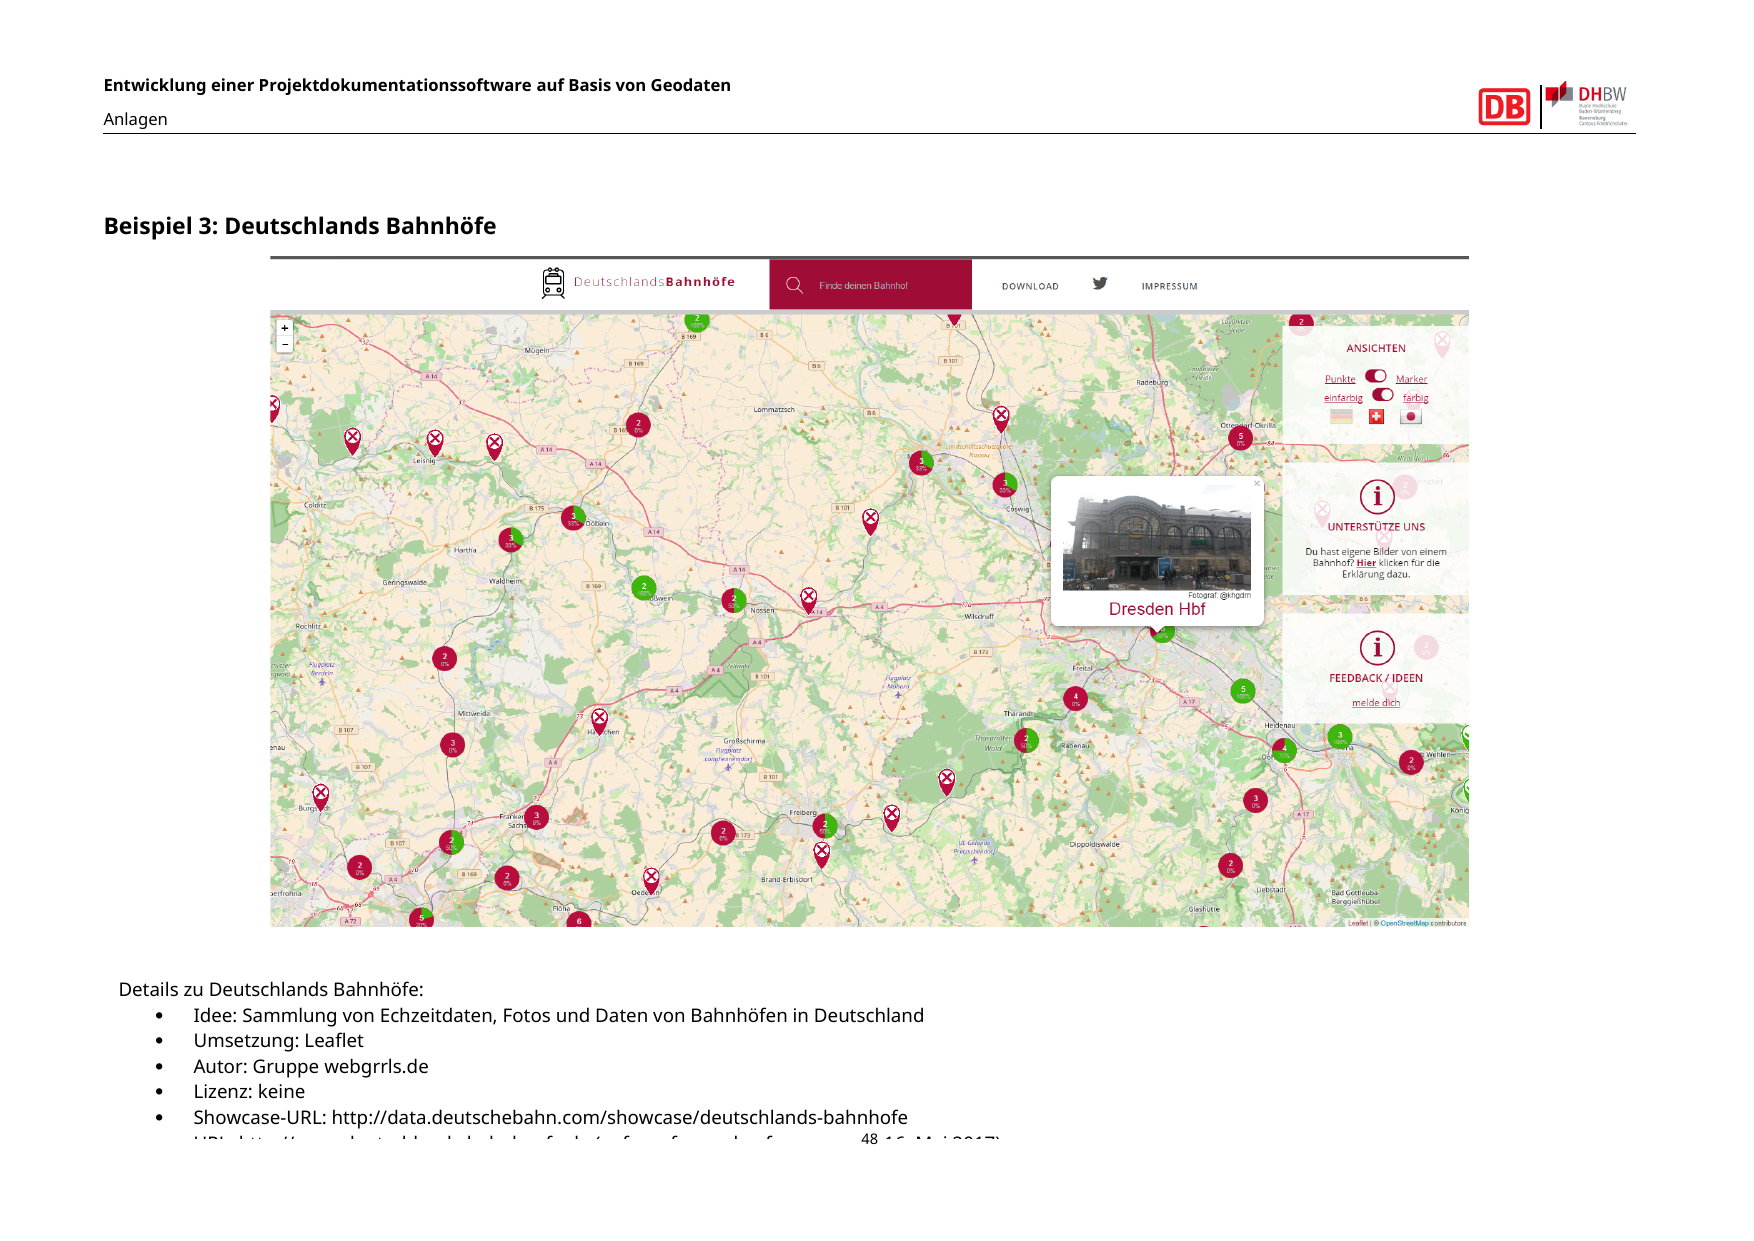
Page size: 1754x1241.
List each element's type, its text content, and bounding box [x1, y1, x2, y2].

picture [1478, 88, 1531, 126]
text Beispiel 3: Deutschlands Bahnhöfe [103, 210, 1636, 241]
picture [1545, 81, 1628, 126]
picture [270, 256, 1469, 927]
